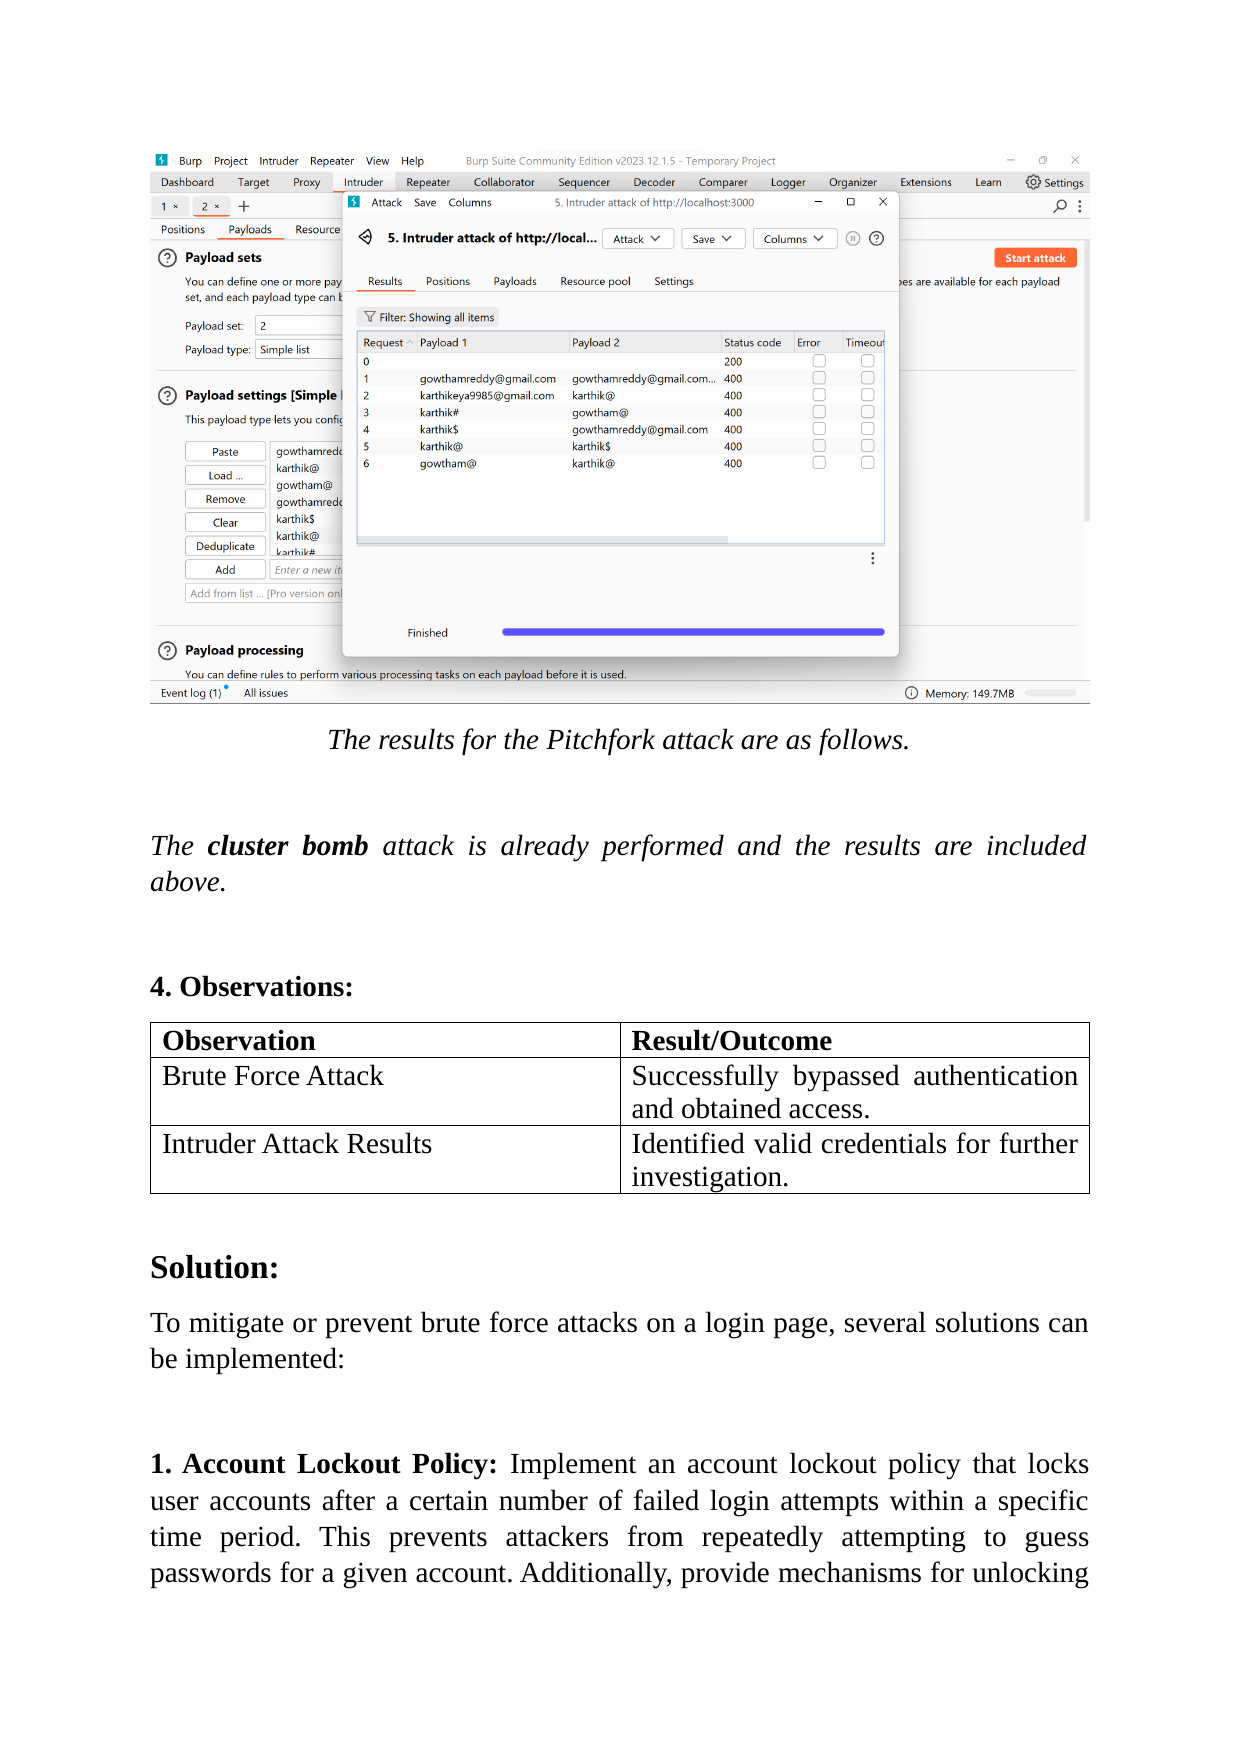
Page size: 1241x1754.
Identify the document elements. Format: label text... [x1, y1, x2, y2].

picture [150, 150, 1091, 704]
table_cell Successfully bypassed authentication and obtained access. [621, 1058, 1089, 1125]
text The cluster bomb attack is already performed and the results are included above. [150, 828, 1090, 897]
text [150, 1447, 1090, 1589]
table_cell Intruder Attack Results [151, 1126, 620, 1193]
text The results for the Pitchfork attack are as follows. [150, 722, 1090, 756]
text Solution: [150, 1247, 1090, 1285]
table_cell Brute Force Attack [151, 1058, 620, 1125]
text To mitigate or prevent brute force attacks on a login page, several solutions can be implemented: [150, 1305, 1090, 1374]
table_header Observation [151, 1023, 620, 1057]
table_cell Identified valid credentials for further investigation. [621, 1126, 1089, 1193]
text 4. Observations: [150, 969, 1090, 1003]
table_header Result/Outcome [621, 1023, 1089, 1057]
